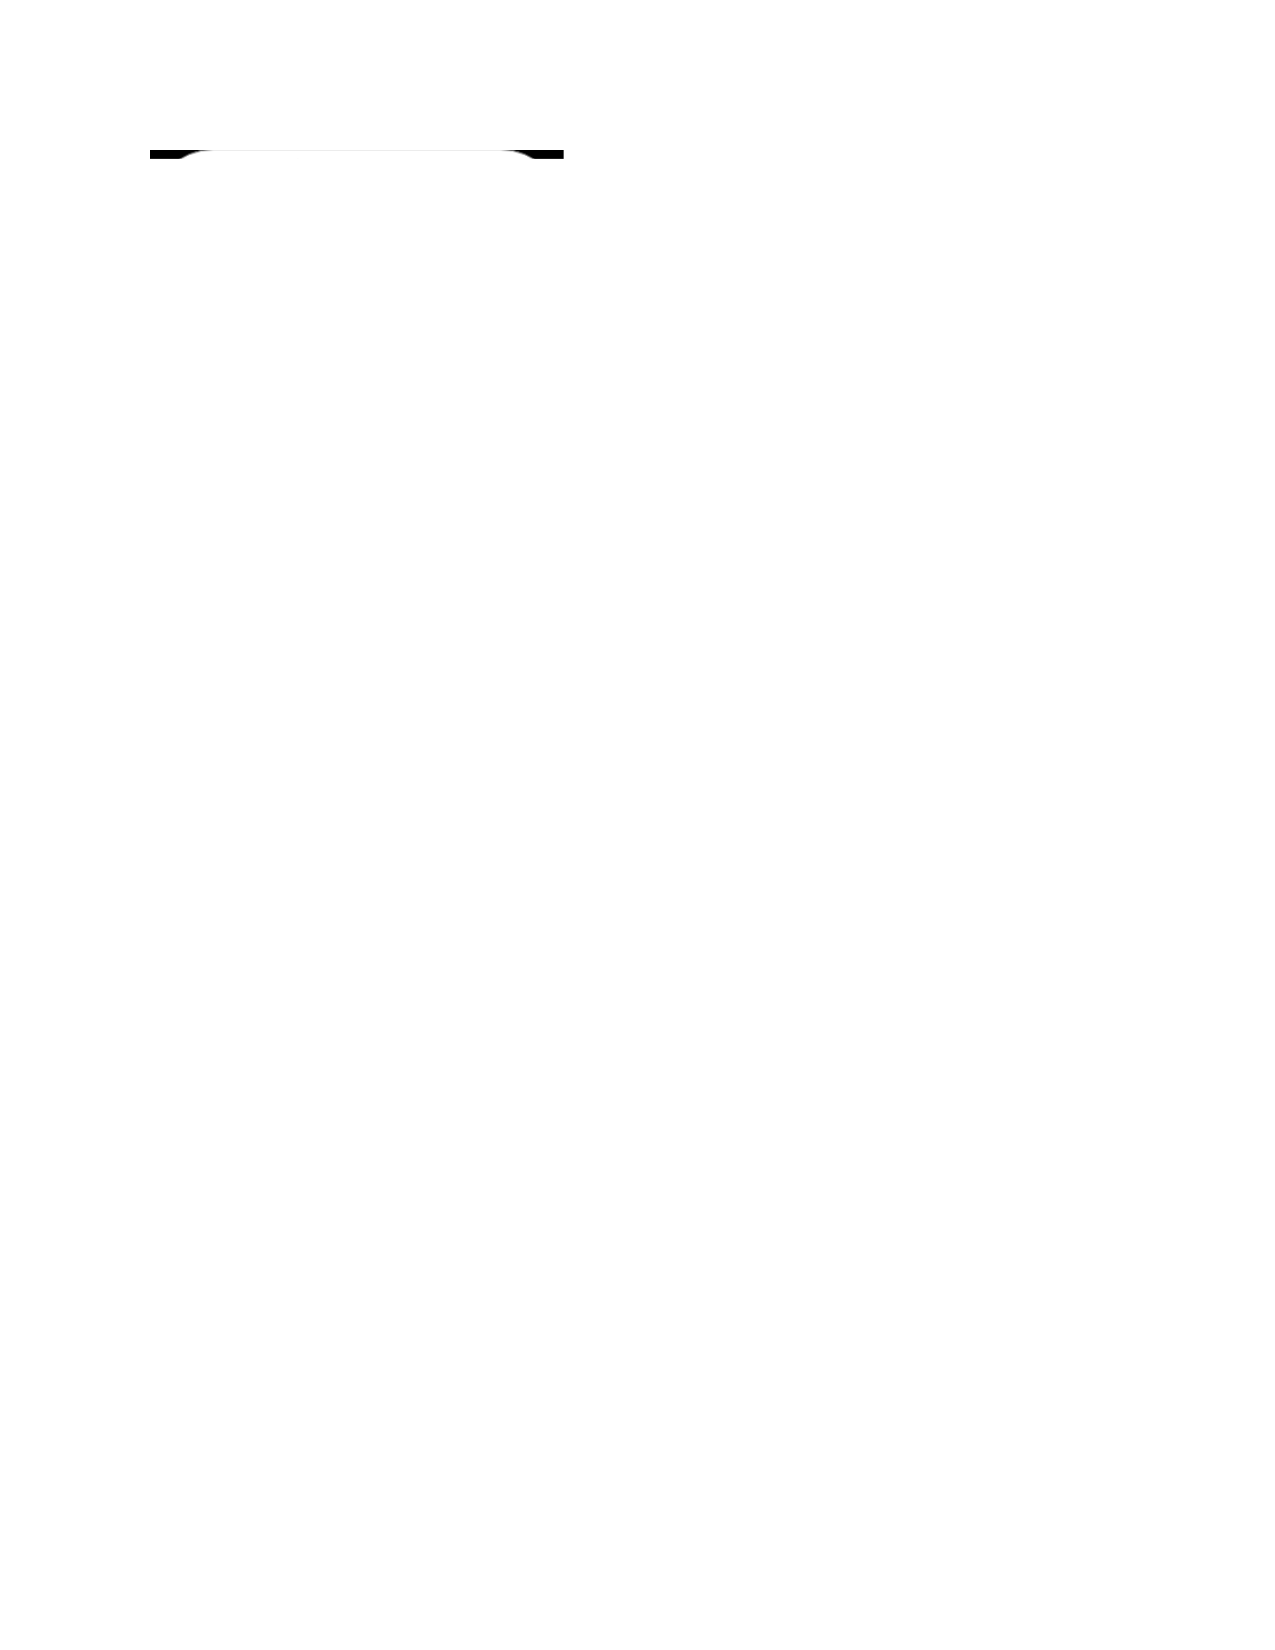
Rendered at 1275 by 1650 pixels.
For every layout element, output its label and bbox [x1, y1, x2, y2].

picture [150, 150, 564, 158]
